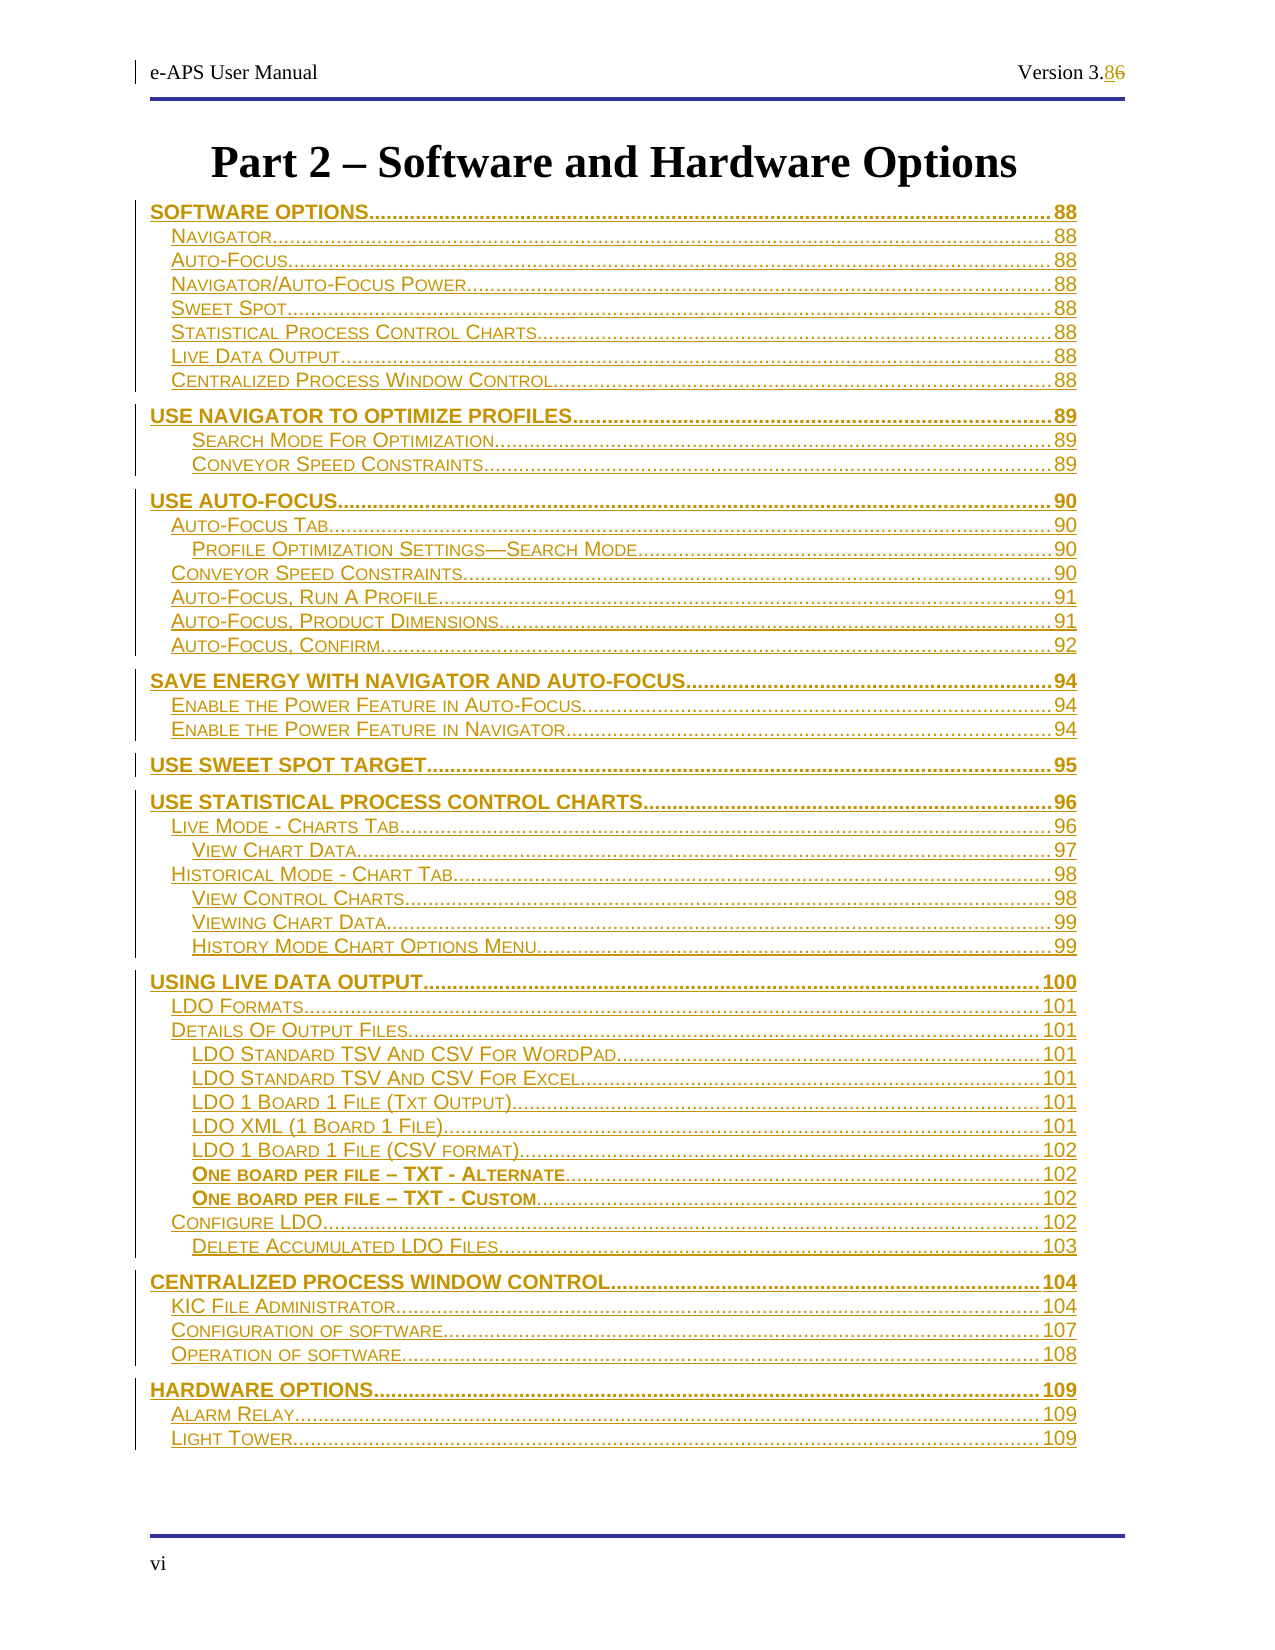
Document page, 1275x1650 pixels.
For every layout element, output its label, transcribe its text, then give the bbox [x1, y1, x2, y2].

text Part 2 – Software and Hardware Options [150, 135, 1078, 188]
